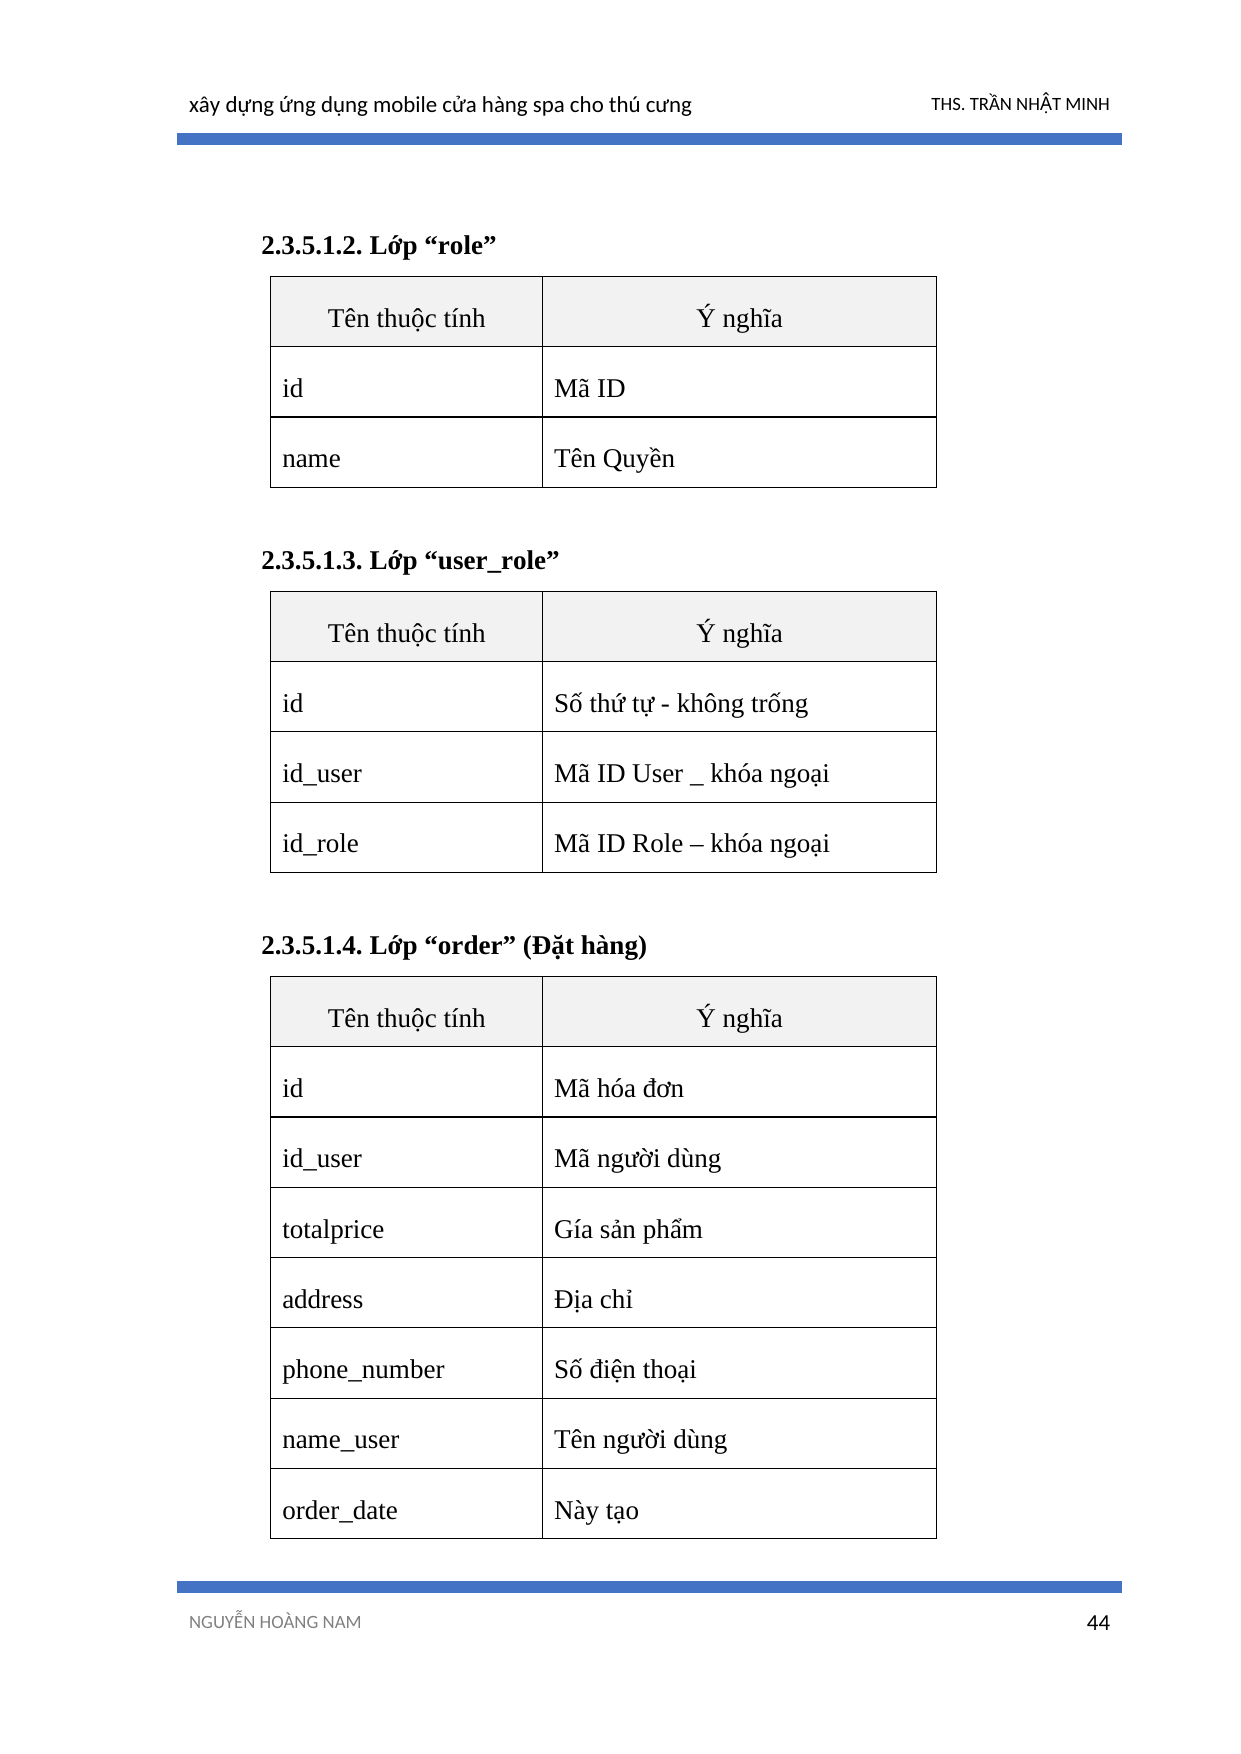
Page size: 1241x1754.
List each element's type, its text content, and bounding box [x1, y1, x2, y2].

subtitle 2.3.5.1.3. Lớp “user_role” [261, 544, 1122, 575]
table_cell id_user [271, 1118, 542, 1187]
table_cell Mã người dùng [543, 1118, 936, 1187]
table_cell Địa chỉ [543, 1258, 936, 1327]
table_header Ý nghĩa [543, 977, 936, 1046]
table_cell id [271, 1047, 542, 1116]
table_header Tên thuộc tính [271, 592, 542, 661]
table_cell id_role [271, 803, 542, 872]
table_cell Mã ID User _ khóa ngoại [543, 732, 936, 802]
table_cell name [271, 418, 542, 487]
table_cell id [271, 662, 542, 731]
table_cell id [271, 347, 542, 416]
table_header Tên thuộc tính [271, 277, 542, 346]
table_cell Mã ID [543, 347, 936, 416]
table_cell Tên người dùng [543, 1399, 936, 1468]
table_cell order_date [271, 1469, 542, 1538]
table_cell Số thứ tự - không trống [543, 662, 936, 731]
table_header Ý nghĩa [543, 277, 936, 346]
table_cell Mã ID Role – khóa ngoại [543, 803, 936, 872]
table_cell Mã hóa đơn [543, 1047, 936, 1116]
table_cell phone_number [271, 1328, 542, 1398]
table_cell Gía sản phẩm [543, 1188, 936, 1257]
table_cell Này tạo [543, 1469, 936, 1538]
subtitle 2.3.5.1.4. Lớp “order” (Đặt hàng) [261, 929, 1122, 960]
table_cell totalprice [271, 1188, 542, 1257]
table_cell Số điện thoại [543, 1328, 936, 1398]
table_header Tên thuộc tính [271, 977, 542, 1046]
table_header Ý nghĩa [543, 592, 936, 661]
table_cell name_user [271, 1399, 542, 1468]
table_cell address [271, 1258, 542, 1327]
subtitle 2.3.5.1.2. Lớp “role” [261, 229, 1122, 260]
table_cell Tên Quyền [543, 418, 936, 487]
table_cell id_user [271, 732, 542, 802]
